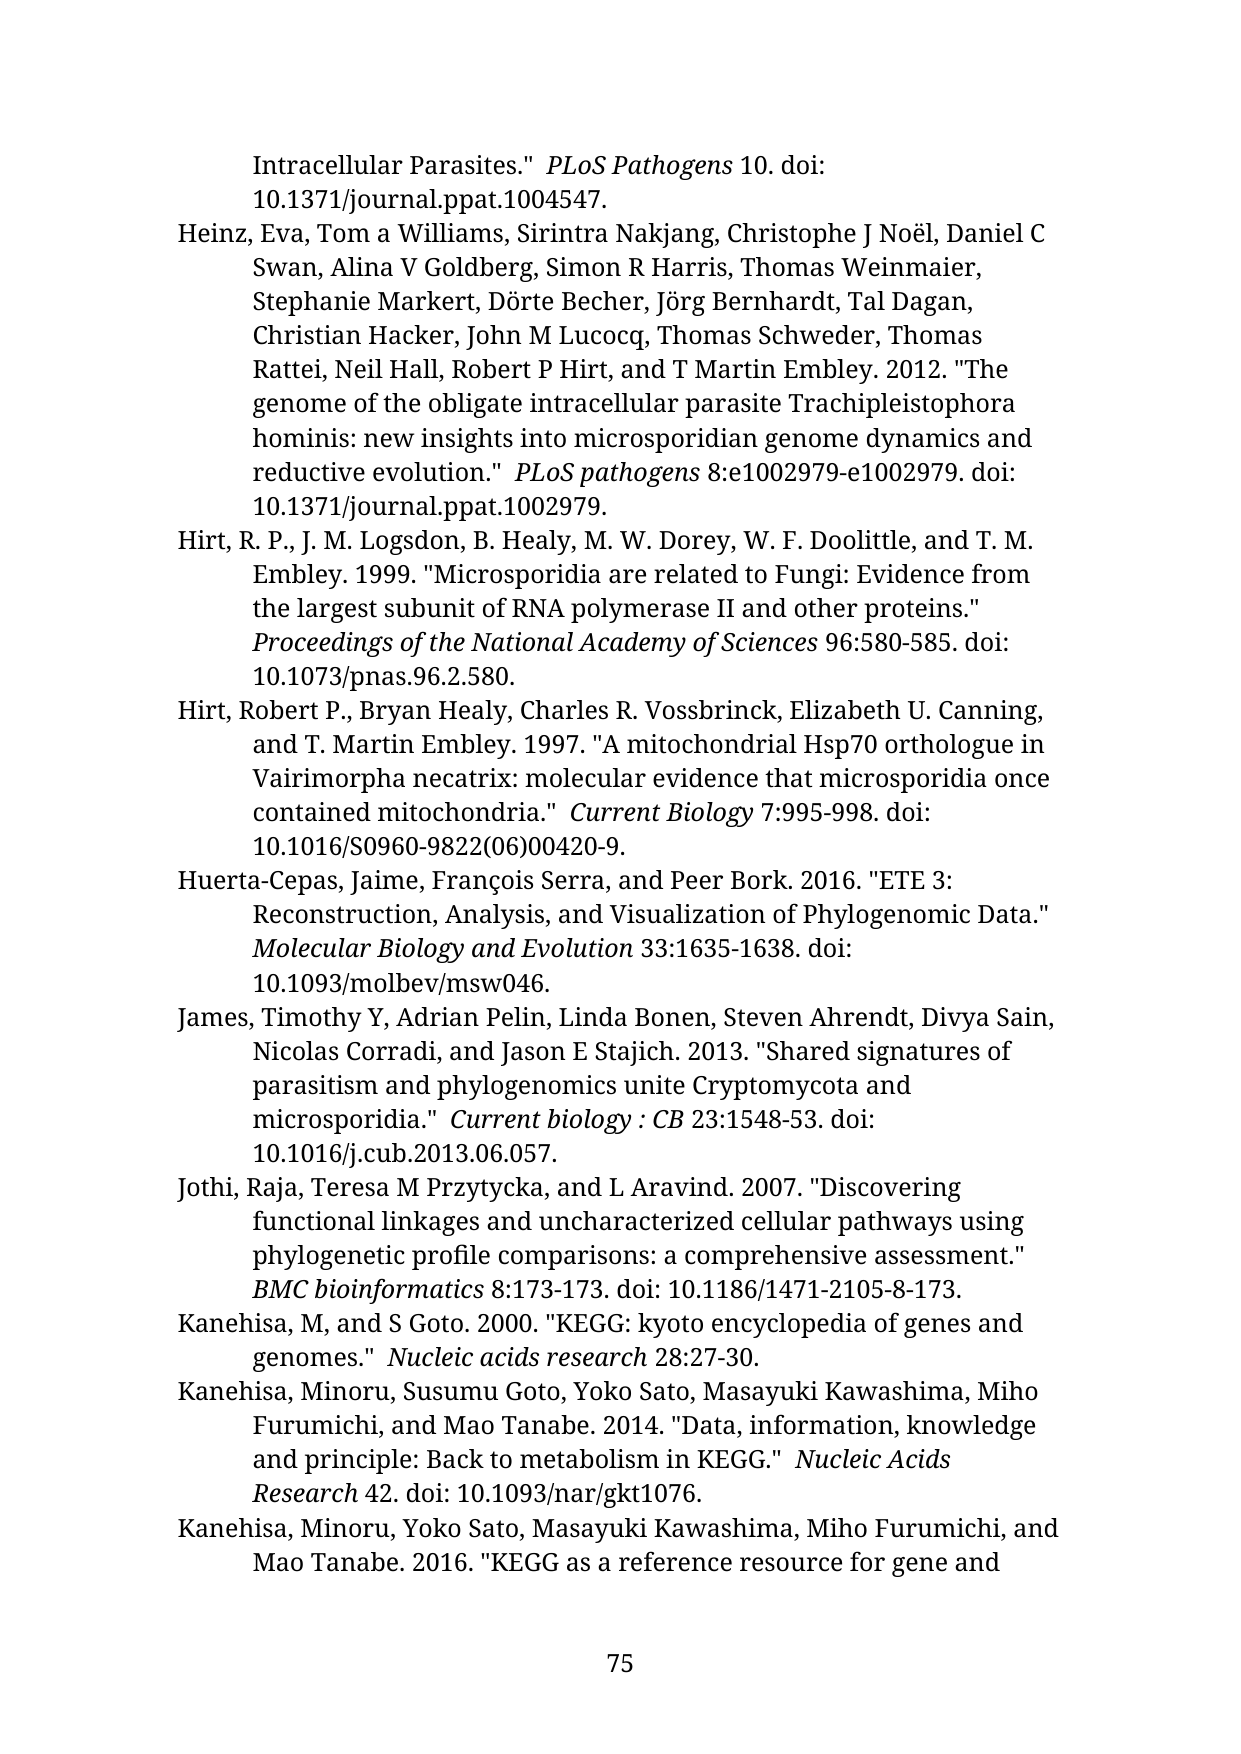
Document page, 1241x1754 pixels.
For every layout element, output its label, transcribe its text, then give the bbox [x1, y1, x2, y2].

text Huerta-Cepas, Jaime, François Serra, and Peer Bork. 2016. "ETE 3: Reconstruction, Analysis, and Visualization of Phylogenomic Data." Molecular Biology and Evolution 33:1635-1638. doi: 10.1093/molbev/msw046. [177, 863, 1063, 999]
text Jothi, Raja, Teresa M Przytycka, and L Aravind. 2007. "Discovering functional linkages and uncharacterized cellular pathways using phylogenetic profile comparisons: a comprehensive assessment." BMC bioinformatics 8:173-173. doi: 10.1186/1471-2105-8-173. [177, 1169, 1063, 1306]
text Kanehisa, M, and S Goto. 2000. "KEGG: kyoto encyclopedia of genes and genomes." Nucleic acids research 28:27-30. [177, 1306, 1063, 1374]
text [177, 1510, 1063, 1578]
text Hirt, Robert P., Bryan Healy, Charles R. Vossbrinck, Elizabeth U. Canning, and T. Martin Embley. 1997. "A mitochondrial Hsp70 orthologue in Vairimorpha necatrix: molecular evidence that microsporidia once contained mitochondria." Current Biology 7:995-998. doi: 10.1016/S0960-9822(06)00420-9. [177, 693, 1063, 863]
text Hirt, R. P., J. M. Logsdon, B. Healy, M. W. Dorey, W. F. Doolittle, and T. M. Embley. 1999. "Microsporidia are related to Fungi: Evidence from the largest subunit of RNA polymerase II and other proteins." Proceedings of the National Academy of Sciences 96:580-585. doi: 10.1073/pnas.96.2.580. [177, 522, 1063, 693]
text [177, 148, 1063, 216]
text Heinz, Eva, Tom a Williams, Sirintra Nakjang, Christophe J Noël, Daniel C Swan, Alina V Goldberg, Simon R Harris, Thomas Weinmaier, Stephanie Markert, Dörte Becher, Jörg Bernhardt, Tal Dagan, Christian Hacker, John M Lucocq, Thomas Schweder, Thomas Rattei, Neil Hall, Robert P Hirt, and T Martin Embley. 2012. "The genome of the obligate intracellular parasite Trachipleistophora hominis: new insights into microsporidian genome dynamics and reductive evolution." PLoS pathogens 8:e1002979-e1002979. doi: 10.1371/journal.ppat.1002979. [177, 216, 1063, 522]
text James, Timothy Y, Adrian Pelin, Linda Bonen, Steven Ahrendt, Divya Sain, Nicolas Corradi, and Jason E Stajich. 2013. "Shared signatures of parasitism and phylogenomics unite Cryptomycota and microsporidia." Current biology : CB 23:1548-53. doi: 10.1016/j.cub.2013.06.057. [177, 999, 1063, 1169]
text Kanehisa, Minoru, Susumu Goto, Yoko Sato, Masayuki Kawashima, Miho Furumichi, and Mao Tanabe. 2014. "Data, information, knowledge and principle: Back to metabolism in KEGG." Nucleic Acids Research 42. doi: 10.1093/nar/gkt1076. [177, 1374, 1063, 1510]
